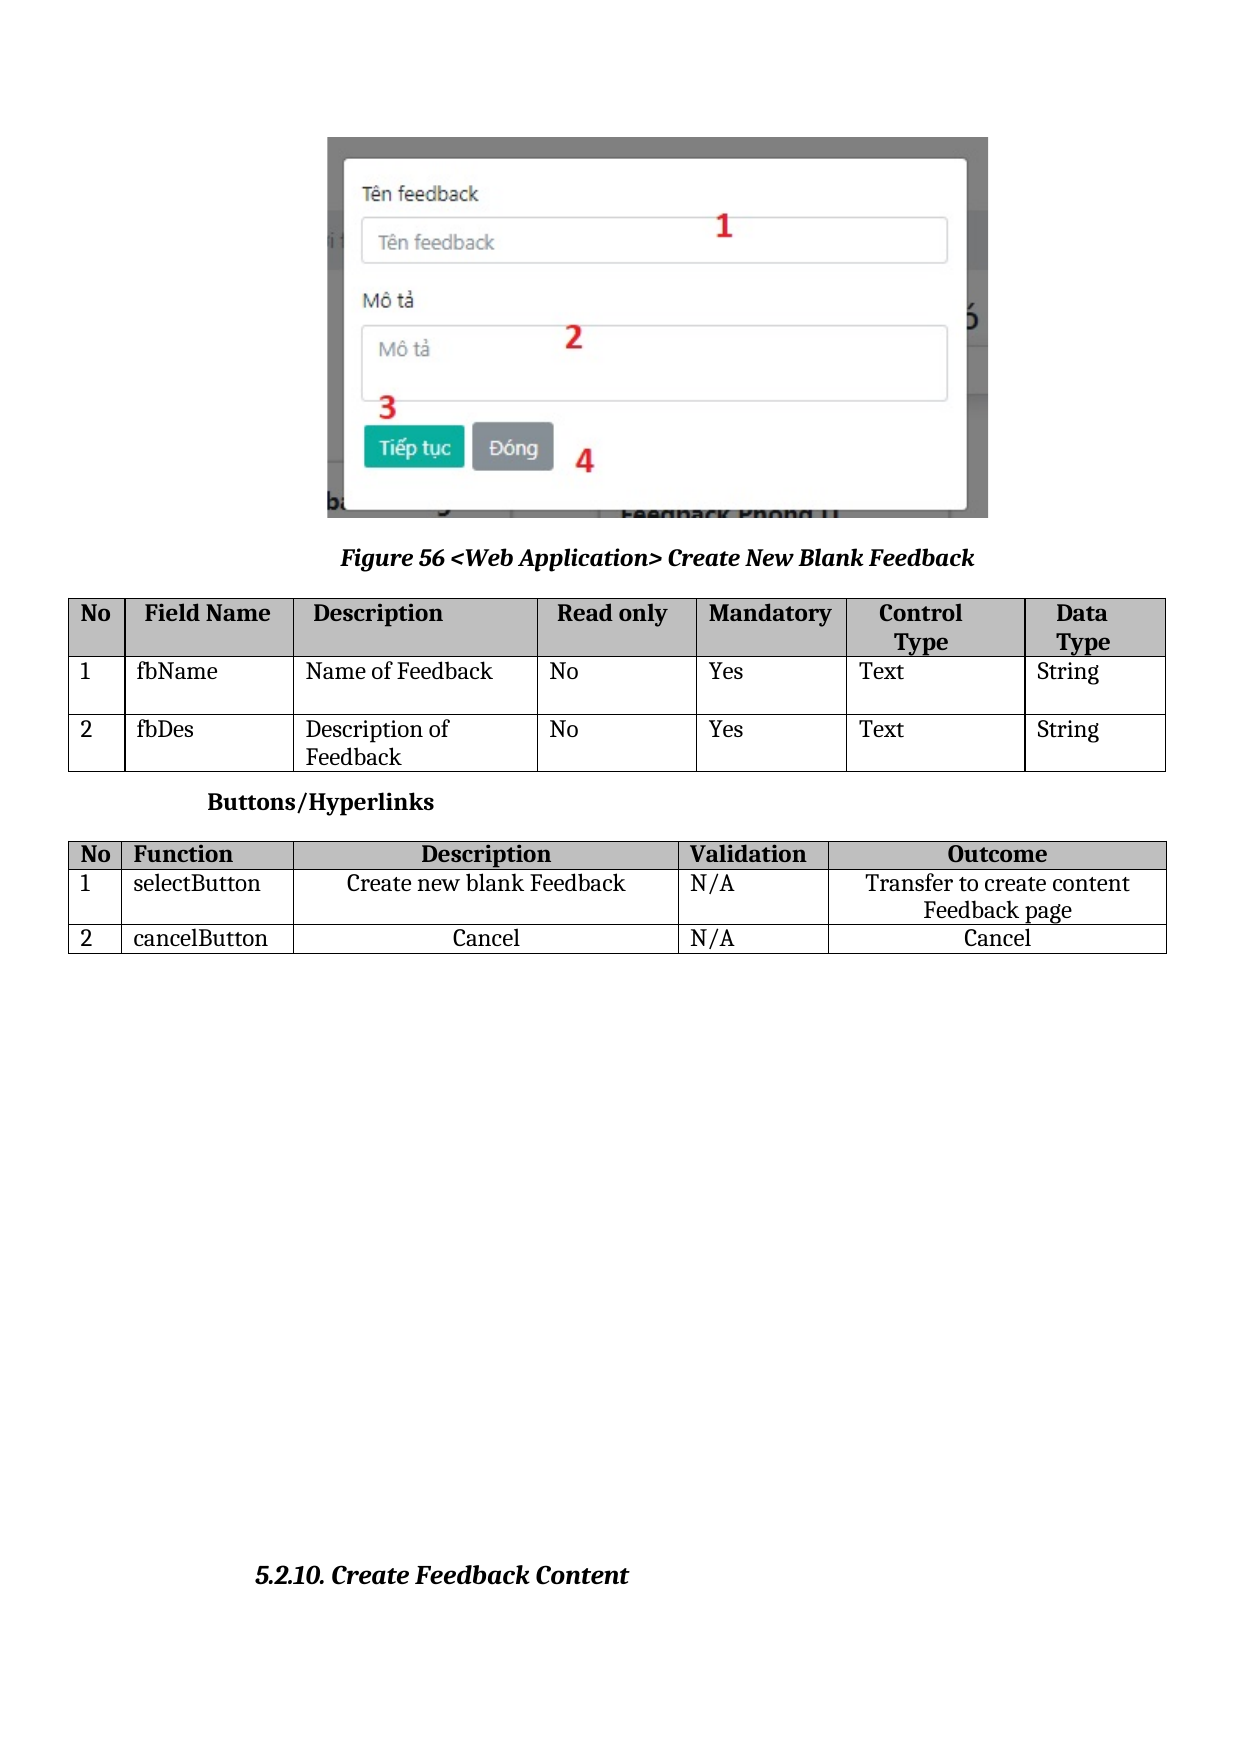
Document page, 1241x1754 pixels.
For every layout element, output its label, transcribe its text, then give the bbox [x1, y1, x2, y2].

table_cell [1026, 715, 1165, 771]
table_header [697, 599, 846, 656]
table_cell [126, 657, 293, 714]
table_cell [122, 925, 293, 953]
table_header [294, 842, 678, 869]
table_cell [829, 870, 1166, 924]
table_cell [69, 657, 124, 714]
picture [327, 137, 989, 518]
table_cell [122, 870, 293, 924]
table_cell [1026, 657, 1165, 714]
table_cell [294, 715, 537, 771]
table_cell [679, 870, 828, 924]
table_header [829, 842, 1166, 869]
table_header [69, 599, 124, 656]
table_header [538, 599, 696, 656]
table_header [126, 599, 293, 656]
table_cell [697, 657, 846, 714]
text Buttons/Hyperlinks [207, 788, 1209, 817]
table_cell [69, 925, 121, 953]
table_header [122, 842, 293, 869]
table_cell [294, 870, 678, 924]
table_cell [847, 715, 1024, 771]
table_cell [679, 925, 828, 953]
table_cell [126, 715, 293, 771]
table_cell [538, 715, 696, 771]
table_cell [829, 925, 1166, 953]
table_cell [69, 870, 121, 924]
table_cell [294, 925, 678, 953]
list Create Feedback Content [255, 1560, 1209, 1591]
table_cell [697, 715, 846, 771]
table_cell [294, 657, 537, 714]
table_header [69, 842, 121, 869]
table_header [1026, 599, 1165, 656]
text Figure 56 <Web Application> Create New Blank Feedback [106, 543, 1209, 572]
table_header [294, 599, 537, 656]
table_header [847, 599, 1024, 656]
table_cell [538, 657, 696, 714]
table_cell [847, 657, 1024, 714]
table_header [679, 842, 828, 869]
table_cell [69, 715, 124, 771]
